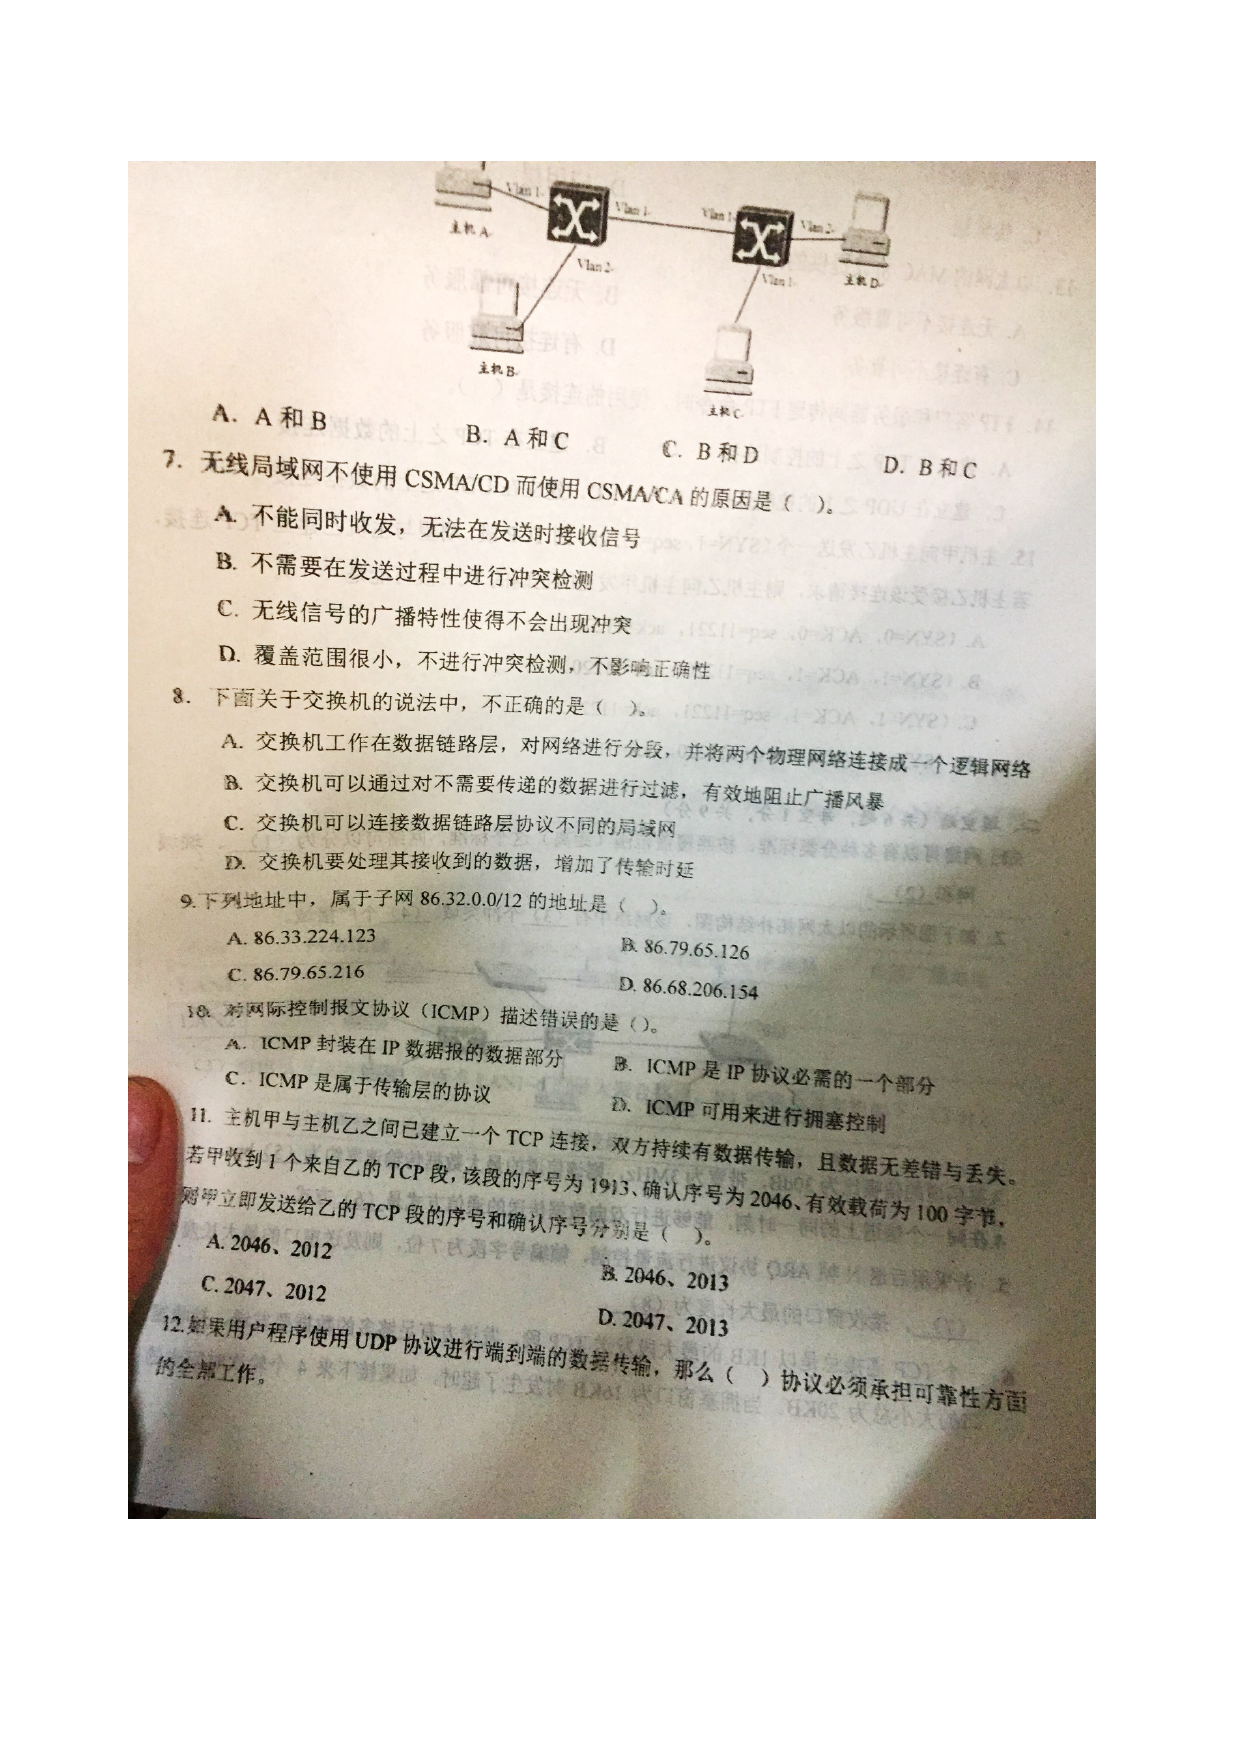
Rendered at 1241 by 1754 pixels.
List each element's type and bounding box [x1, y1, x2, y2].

picture [128, 161, 1096, 1519]
